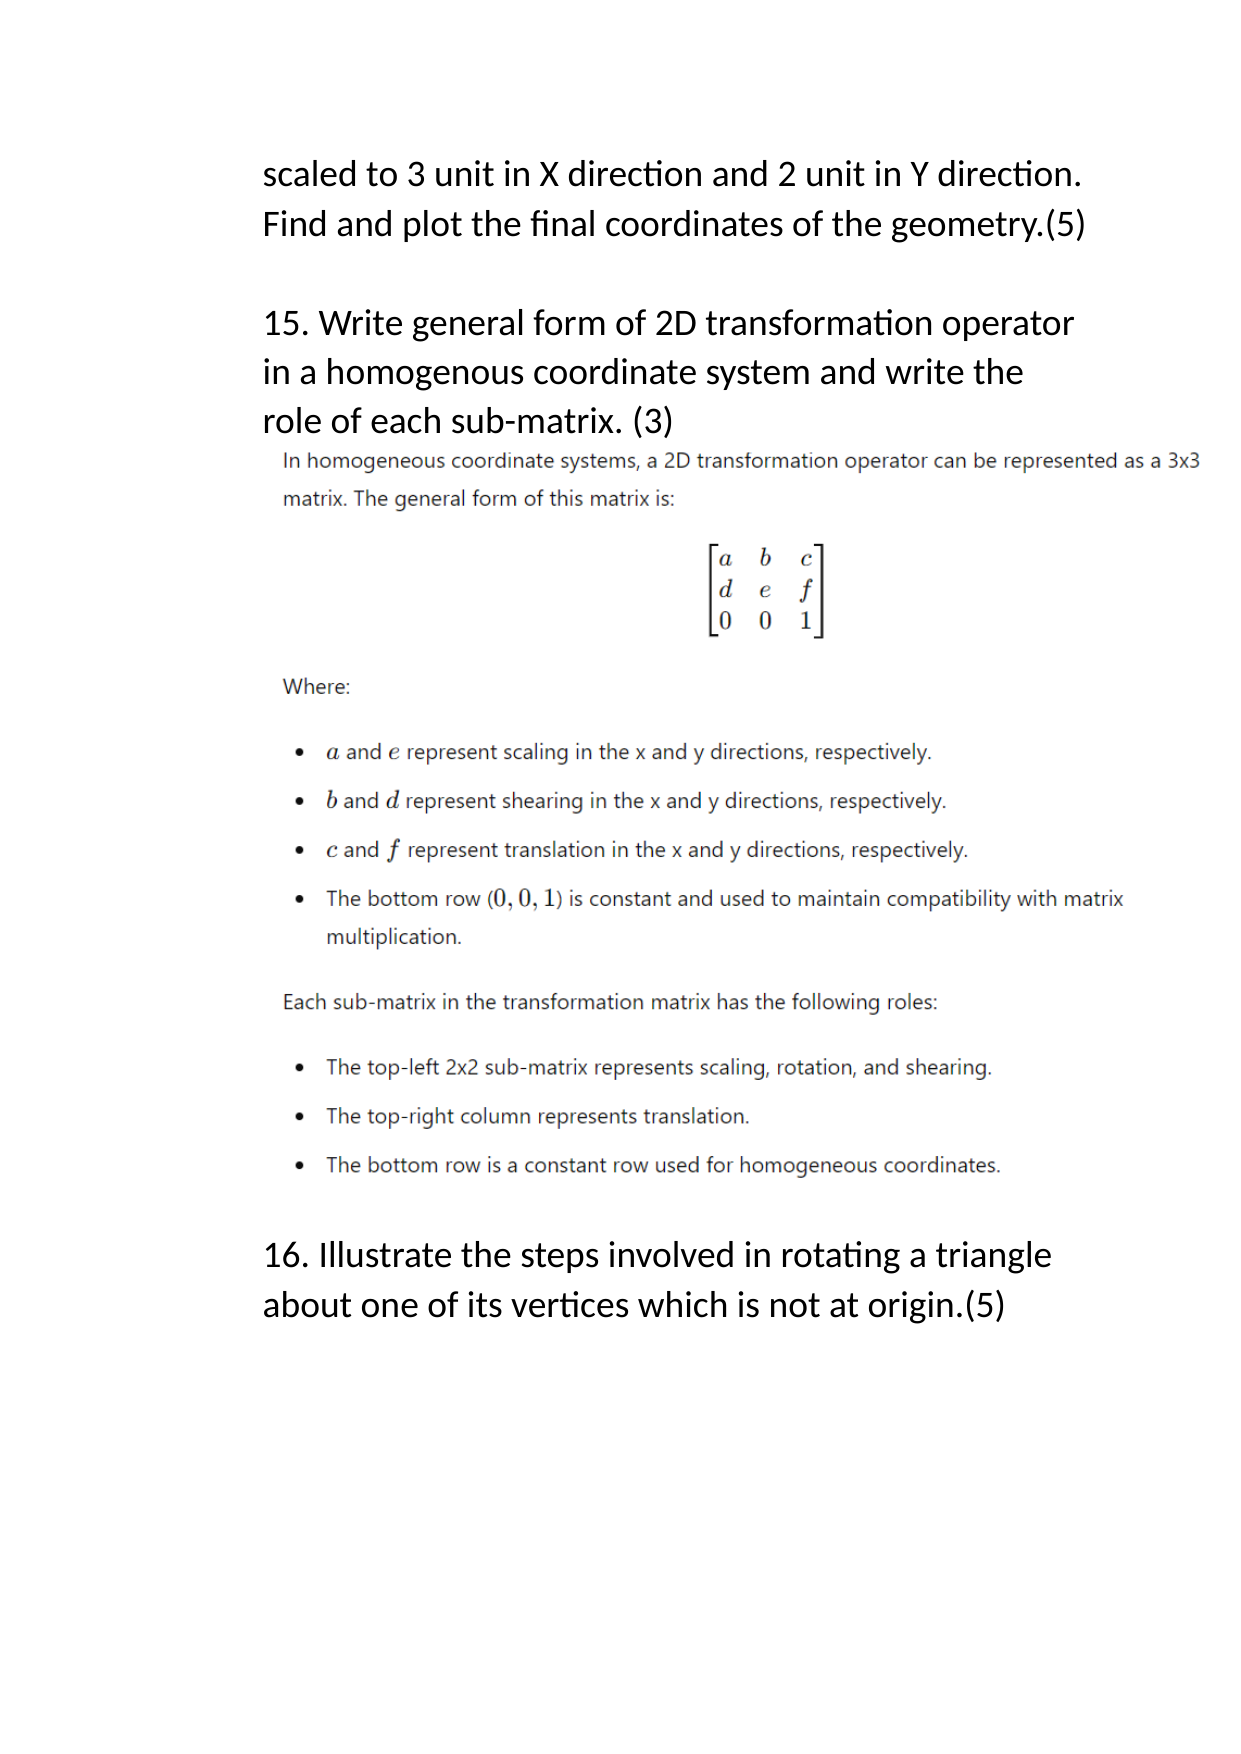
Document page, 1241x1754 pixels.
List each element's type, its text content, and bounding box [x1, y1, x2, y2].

list 15. Write general form of 2D transformation operator in a homogenous coordinate system and write the role of each sub-matrix. (3) [262, 298, 1090, 443]
picture [262, 446, 1203, 1180]
list 16. Illustrate the steps involved in rotating a triangle about one of its vertices which is not at origin.(5) [262, 1231, 1090, 1327]
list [262, 150, 1090, 245]
